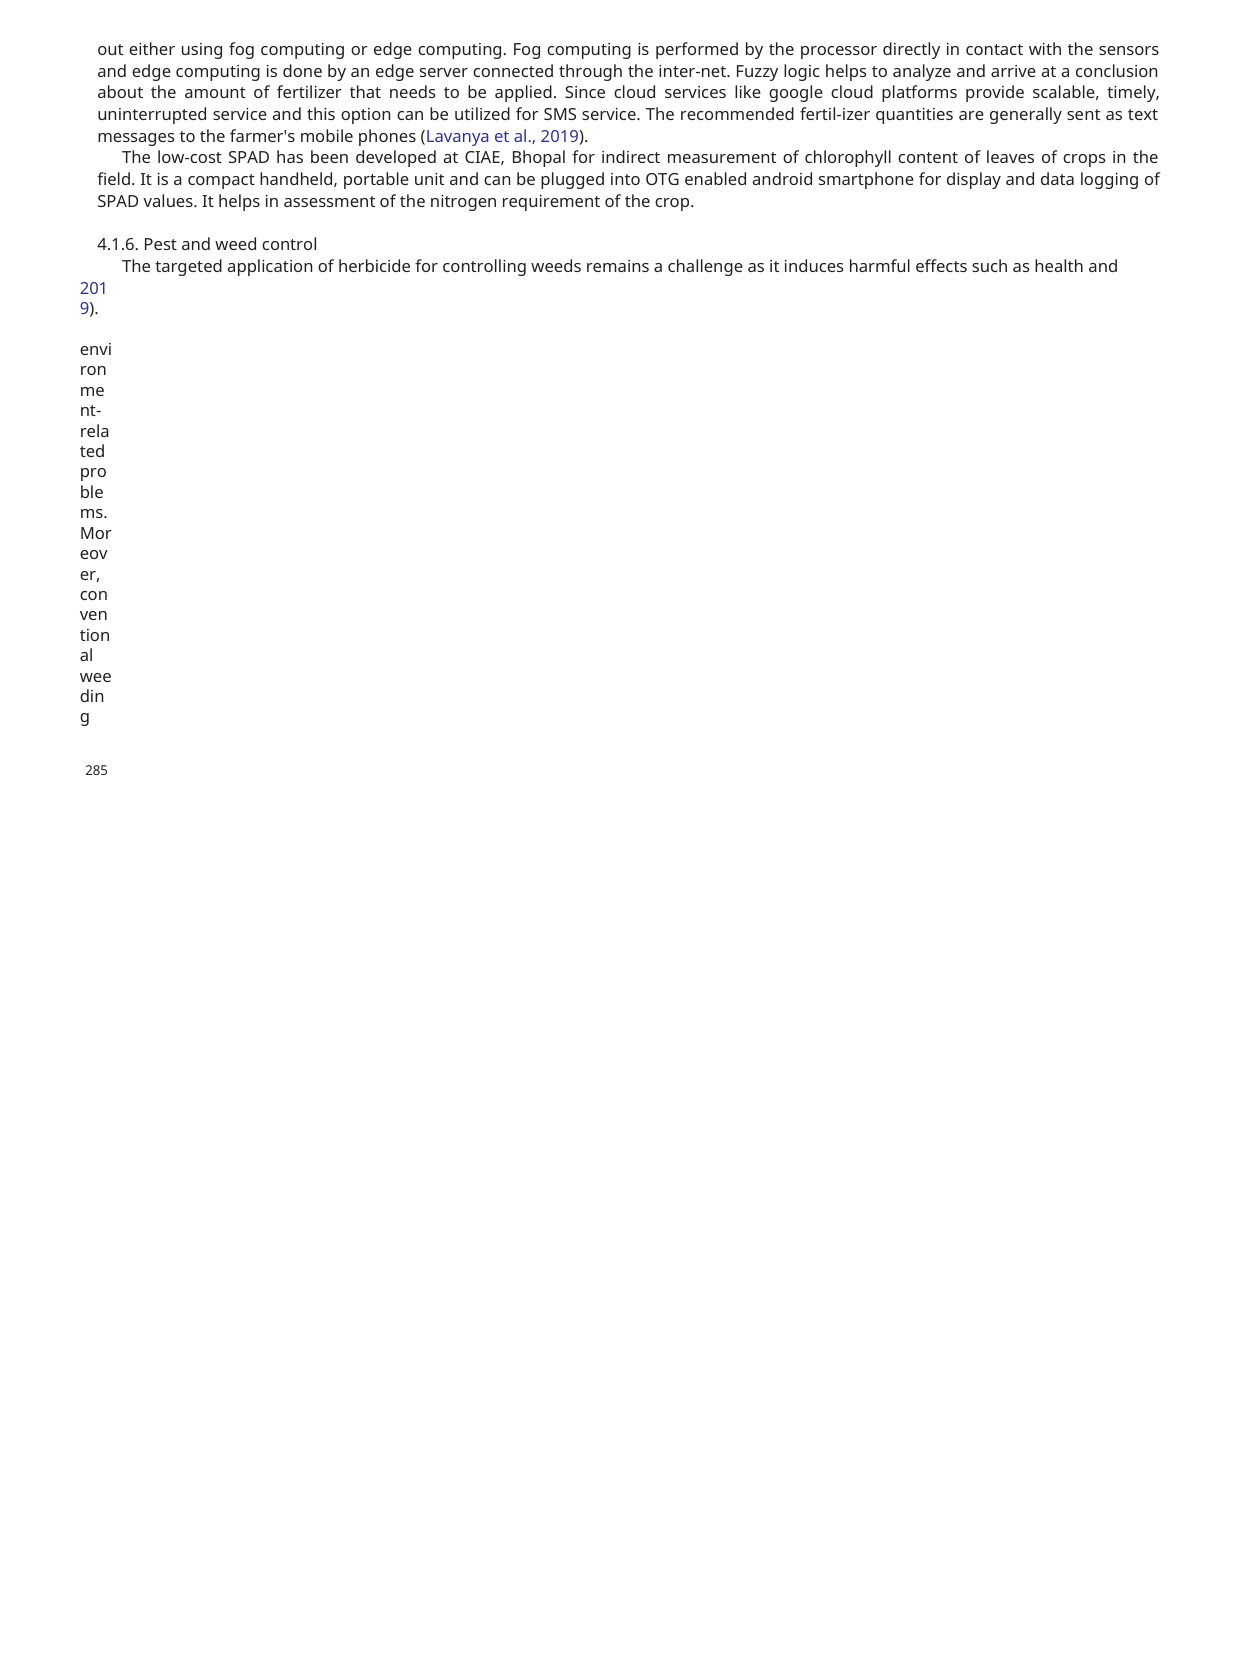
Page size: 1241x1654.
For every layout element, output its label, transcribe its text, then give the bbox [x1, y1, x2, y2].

text The low-cost SPAD has been developed at CIAE, Bhopal for indirect measurement of chlorophyll content of leaves of crops in the field. It is a compact handheld, portable unit and can be plugged into OTG enabled android smartphone for display and data logging of SPAD values. It helps in assessment of the nitrogen requirement of the crop. [97, 146, 1161, 211]
text 4.1.6. Pest and weed control The targeted application of herbicide for controlling weeds remains a challenge as it induces harmful effects such as health and [97, 233, 1163, 277]
text 285 [79, 762, 113, 778]
text 2019). environment-related problems. Moreover, conventional weeding [79, 278, 113, 727]
text out either using fog computing or edge computing. Fog computing is performed by the processor directly in contact with the sensors and edge computing is done by an edge server connected through the inter-net. Fuzzy logic helps to analyze and arrive at a conclusion about the amount of fertilizer that needs to be applied. Since cloud services like google cloud platforms provide scalable, timely, uninterrupted service and this option can be utilized for SMS service. The recommended fertil-izer quantities are generally sent as text messages to the farmer's mobile phones (Lavanya et al., 2019). [97, 38, 1161, 146]
